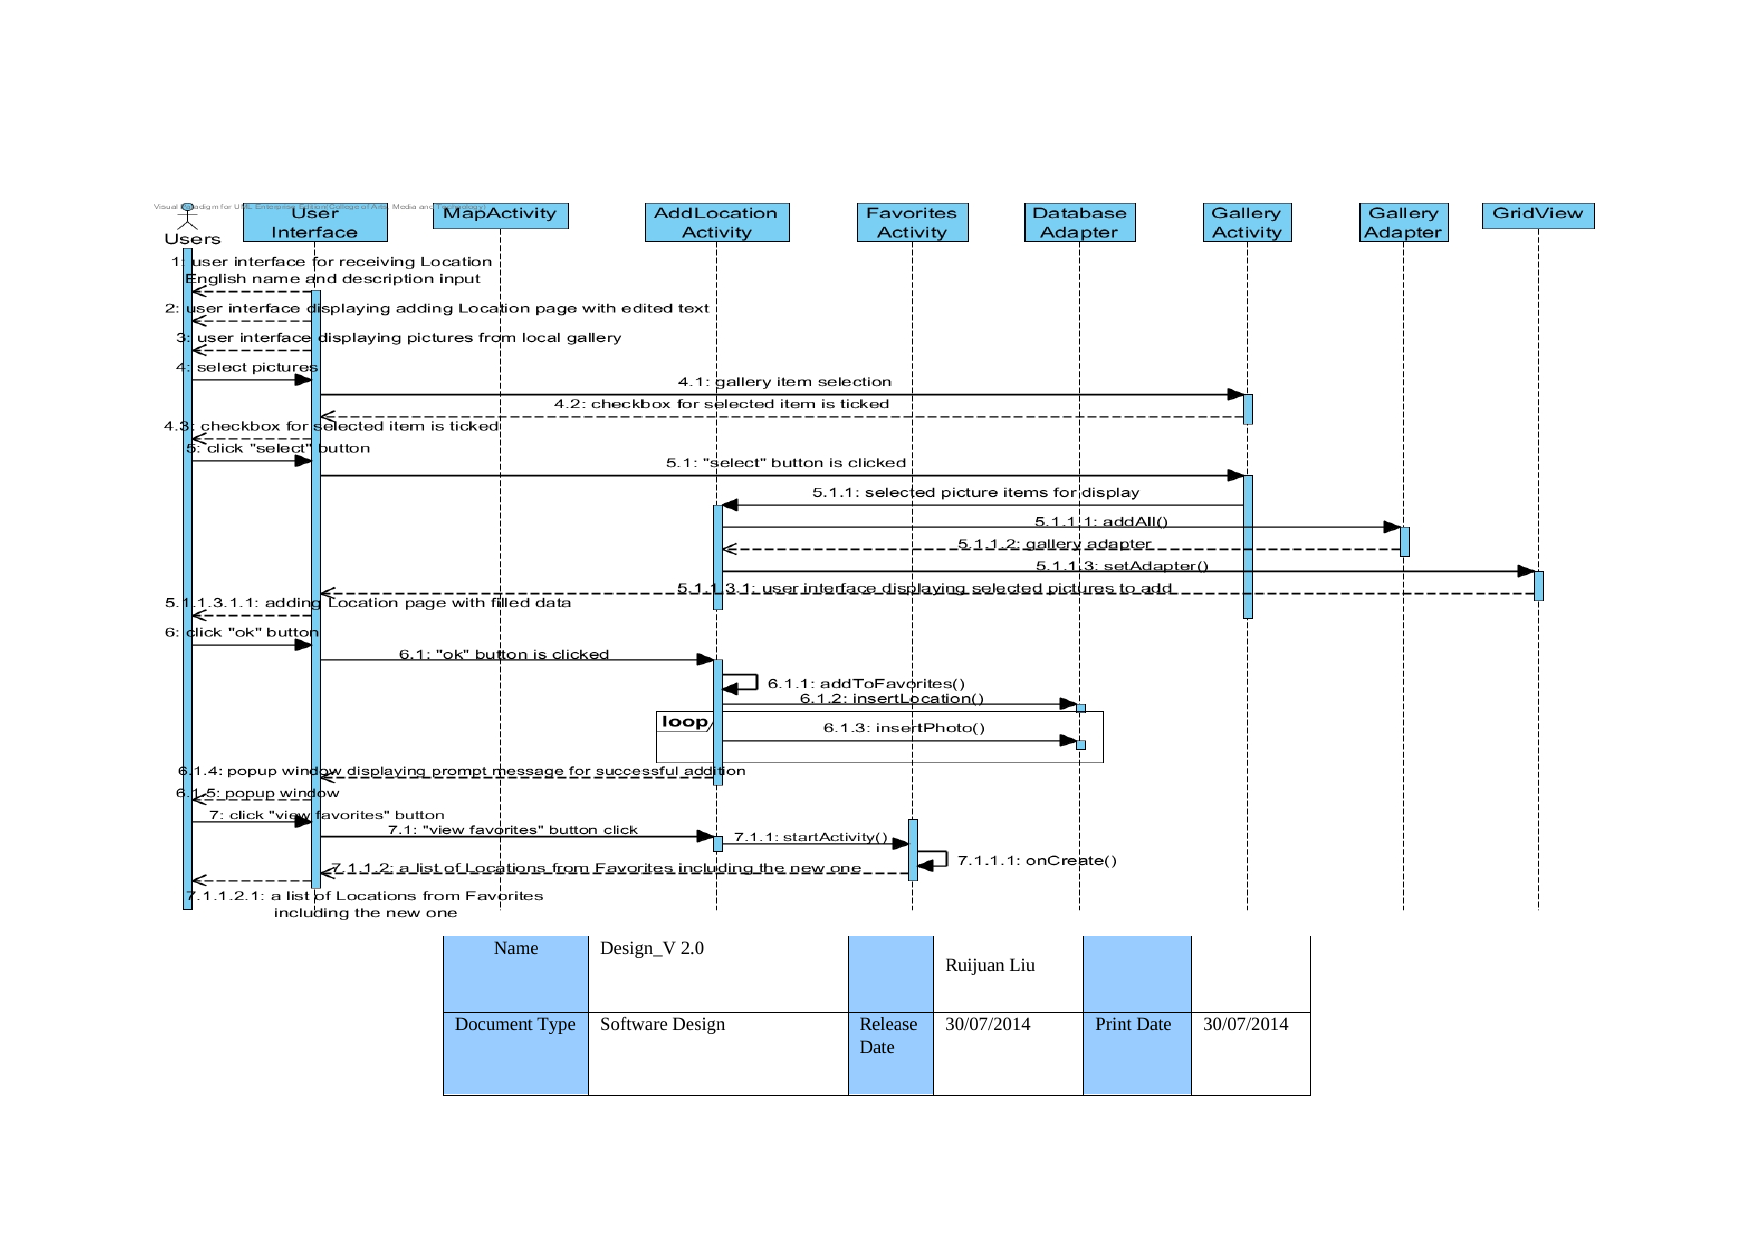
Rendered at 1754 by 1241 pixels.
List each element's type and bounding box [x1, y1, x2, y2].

picture [154, 201, 1600, 936]
